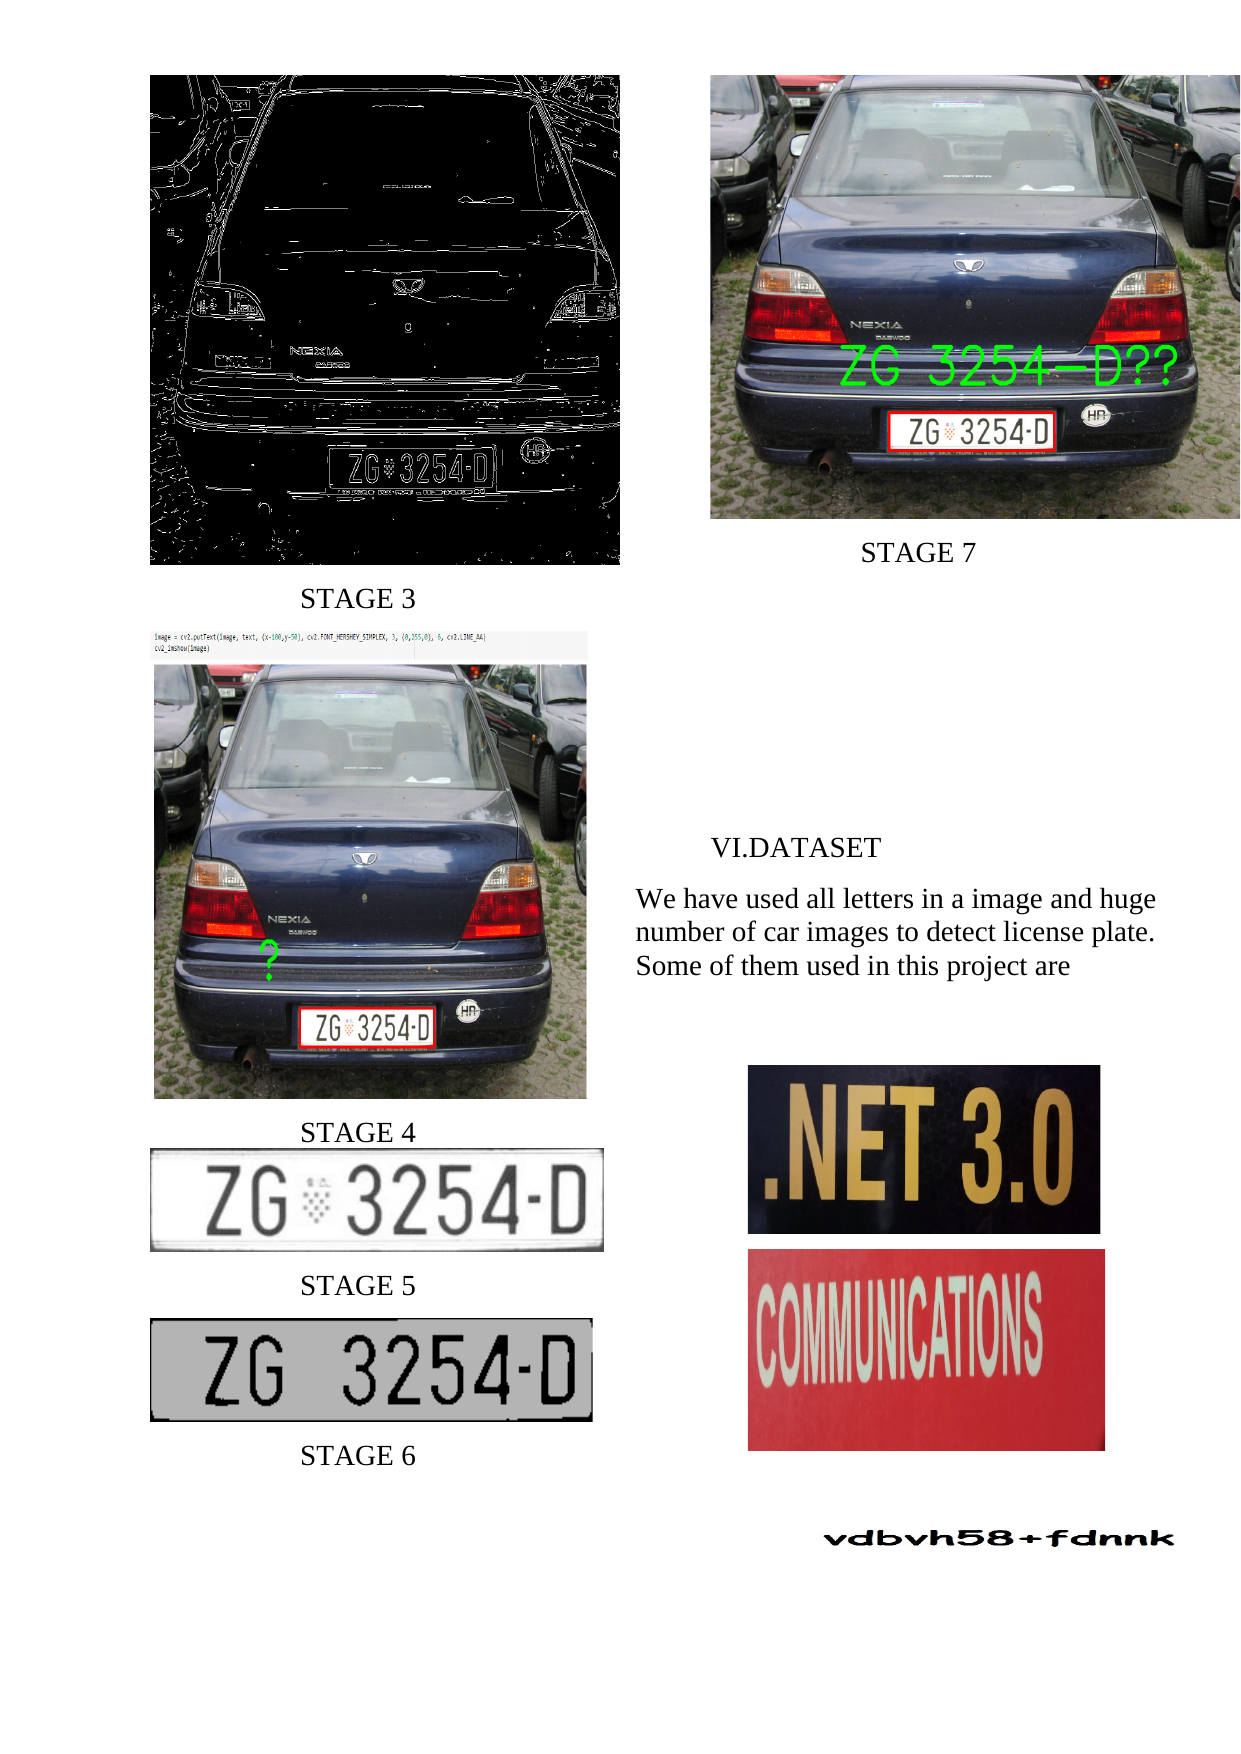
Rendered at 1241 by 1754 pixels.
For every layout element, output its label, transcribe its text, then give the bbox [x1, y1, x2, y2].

text VI.DATASET [710, 831, 1165, 864]
text STAGE 6 [150, 1438, 605, 1472]
text We have used all letters in a image and huge number of car images to detect license plate. Some of them used in this project are [635, 881, 1165, 981]
picture [747, 1249, 1106, 1451]
picture [150, 1318, 593, 1422]
picture [150, 631, 588, 1099]
picture [150, 1148, 604, 1252]
picture [747, 1065, 1101, 1234]
text STAGE 7 [710, 535, 1165, 568]
picture [747, 1467, 1241, 1598]
picture [150, 75, 620, 565]
text STAGE 5 [150, 1268, 605, 1302]
picture [710, 75, 1241, 519]
text STAGE 3 [150, 582, 605, 615]
